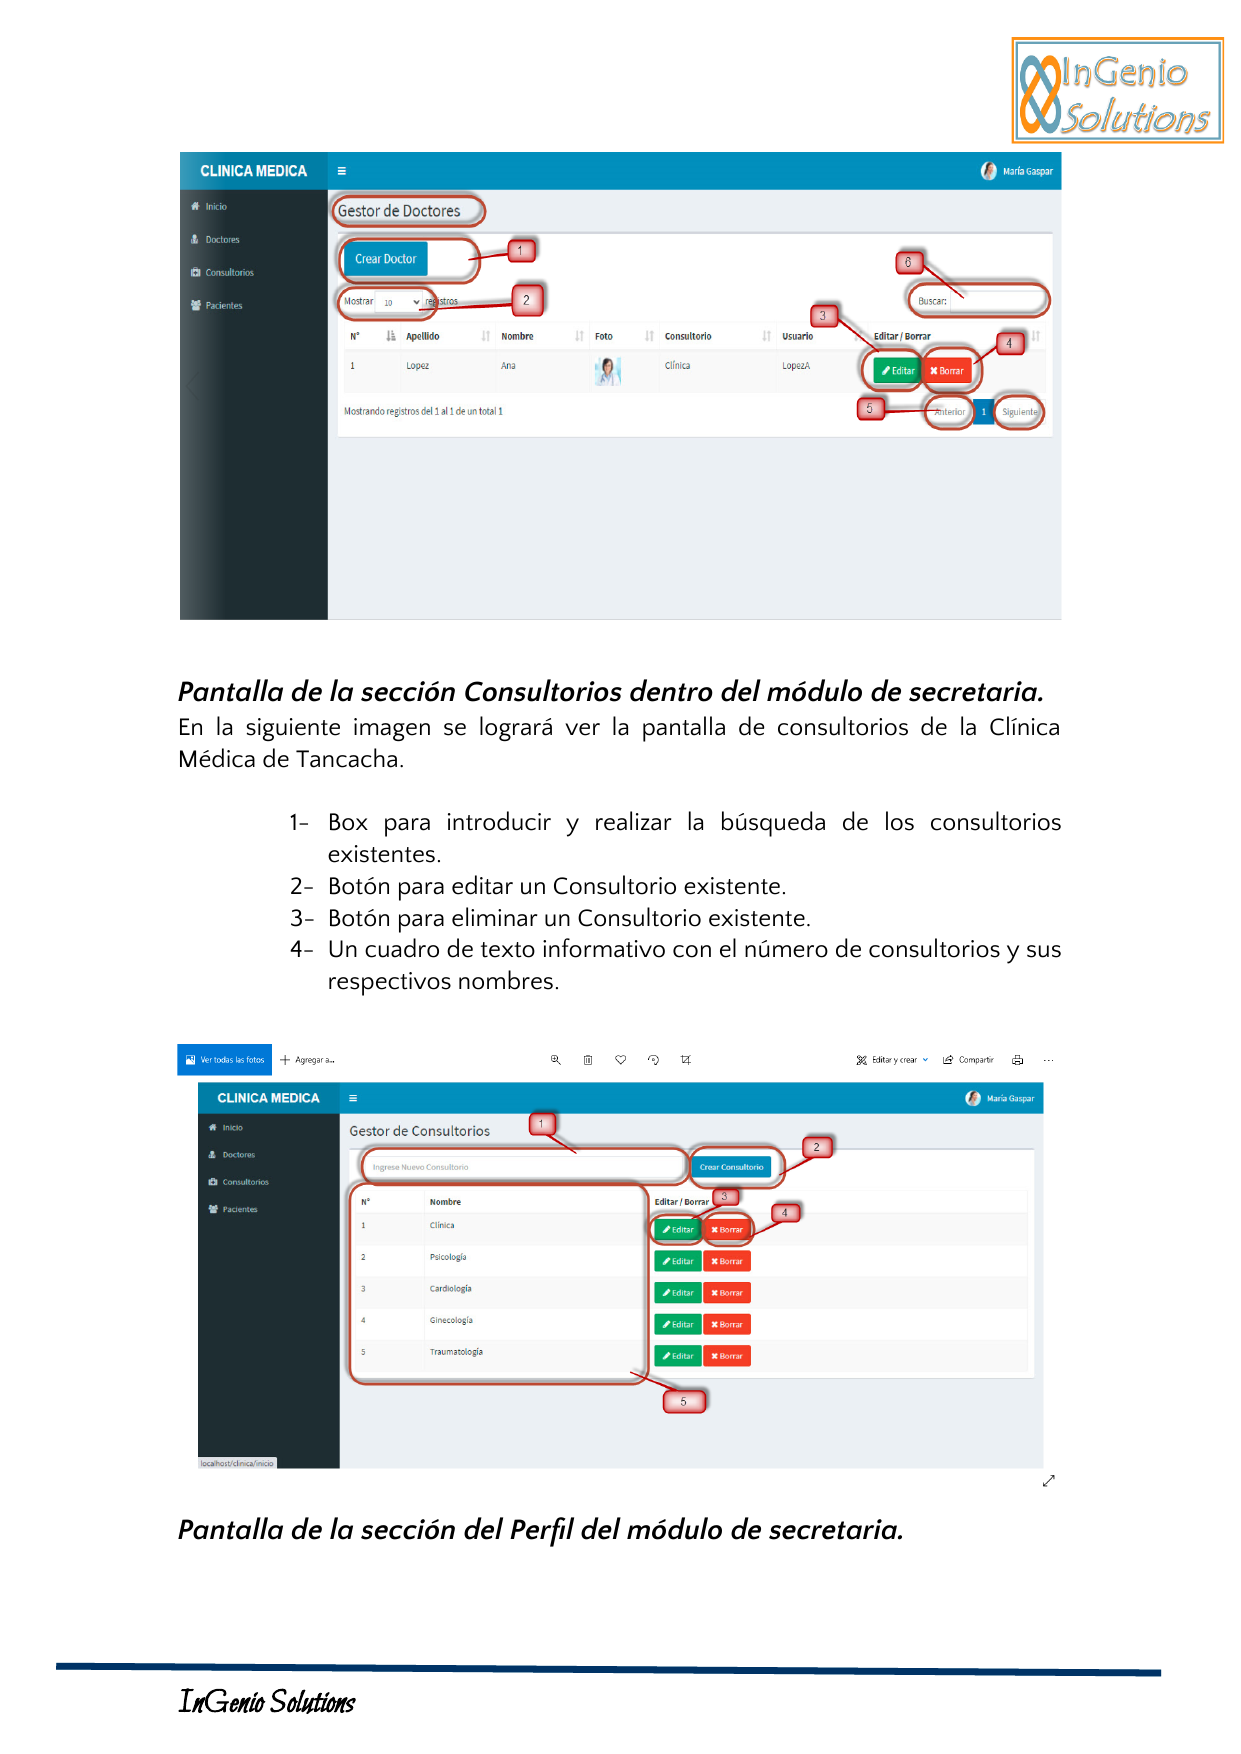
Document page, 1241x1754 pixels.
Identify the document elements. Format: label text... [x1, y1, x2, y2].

list Botón para eliminar un Consultorio existente. [290, 905, 1063, 932]
text Pantalla de la sección Consultorios dentro del módulo de secretaria. [177, 677, 1063, 709]
picture [1011, 37, 1225, 146]
picture [177, 1044, 1063, 1496]
text En la siguiente imagen se logrará ver la pantalla de consultorios de la Clínica Médica de Tancacha. [177, 714, 1063, 774]
picture [177, 147, 1063, 623]
text Pantalla de la sección del Perfil del módulo de secretaria. [177, 1514, 1063, 1547]
list Box para introducir y realizar la búsqueda de los consultorios existentes. [290, 809, 1063, 869]
list Botón para editar un Consultorio existente. [290, 873, 1063, 901]
list Un cuadro de texto informativo con el número de consultorios y sus respectivos nombres. [290, 937, 1063, 996]
